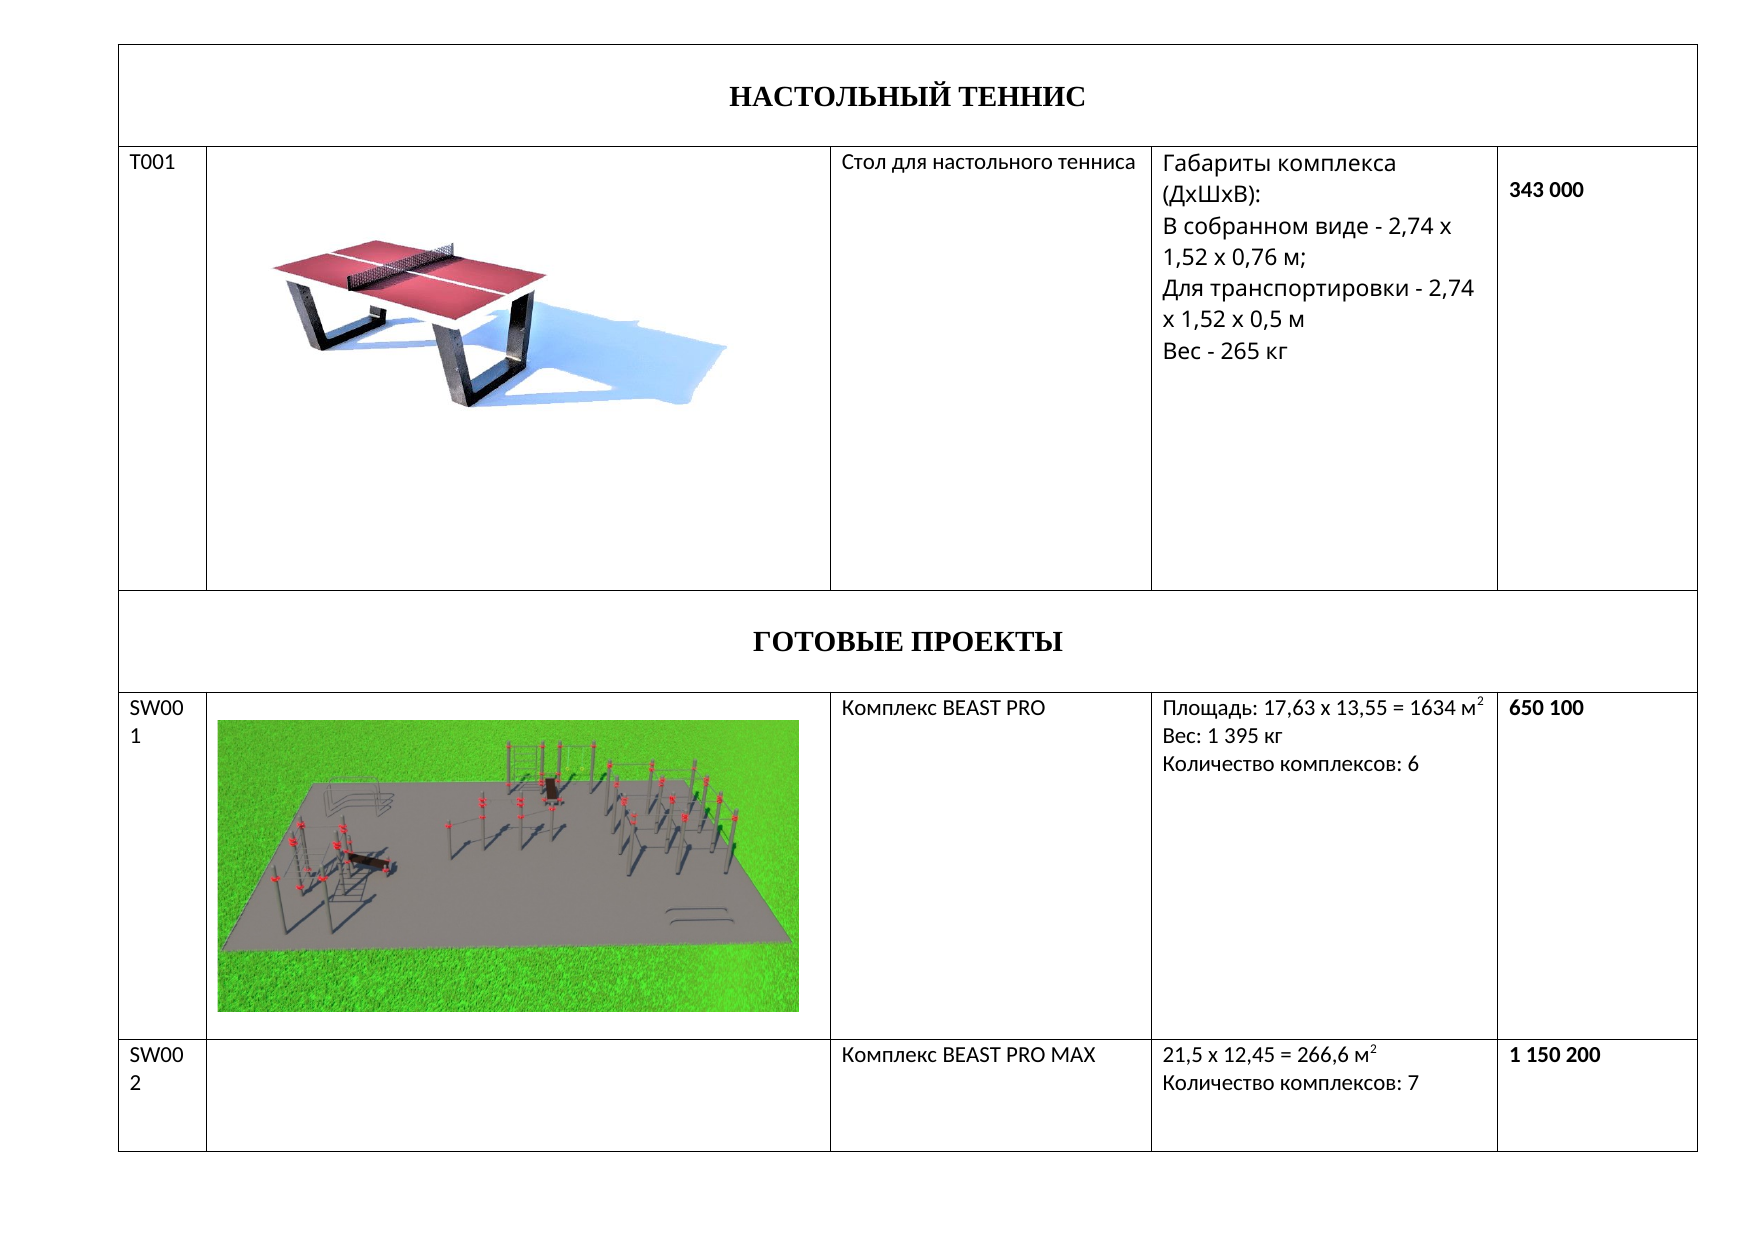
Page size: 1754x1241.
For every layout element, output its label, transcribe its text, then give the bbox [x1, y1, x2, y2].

table_cell [207, 693, 830, 1039]
table_cell 343 000 [1498, 147, 1697, 590]
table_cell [831, 1040, 1151, 1151]
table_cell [1152, 1040, 1497, 1151]
picture [217, 720, 799, 1012]
table_cell Площадь: 17,63 х 13,55 = 1634 м2 Вес: 1 395 кг Количество комплексов: 6 [1152, 693, 1497, 1039]
table_cell Габариты комплекса (ДхШхВ): В собранном виде - 2,74 х 1,52 х 0,76 м; Для транспортировки - 2,74 х 1,52 х 0,5 м Вес - 265 кг [1152, 147, 1497, 590]
table_cell 650 100 [1498, 693, 1697, 1039]
table_cell SW002 [119, 1040, 206, 1151]
table_cell Комплекс BEAST PRO [831, 693, 1151, 1039]
table_cell SW001 [119, 693, 206, 1039]
table_cell 1 150 200 [1498, 1040, 1697, 1151]
table_cell [207, 1040, 830, 1151]
table_cell Стол для настольного тенниса [831, 147, 1151, 590]
table_cell [207, 147, 830, 590]
picture [217, 175, 745, 449]
table_cell T001 [119, 147, 206, 590]
table_cell ГОТОВЫЕ ПРОЕКТЫ [119, 591, 1697, 692]
table_cell НАСТОЛЬНЫЙ ТЕННИС [119, 45, 1697, 146]
